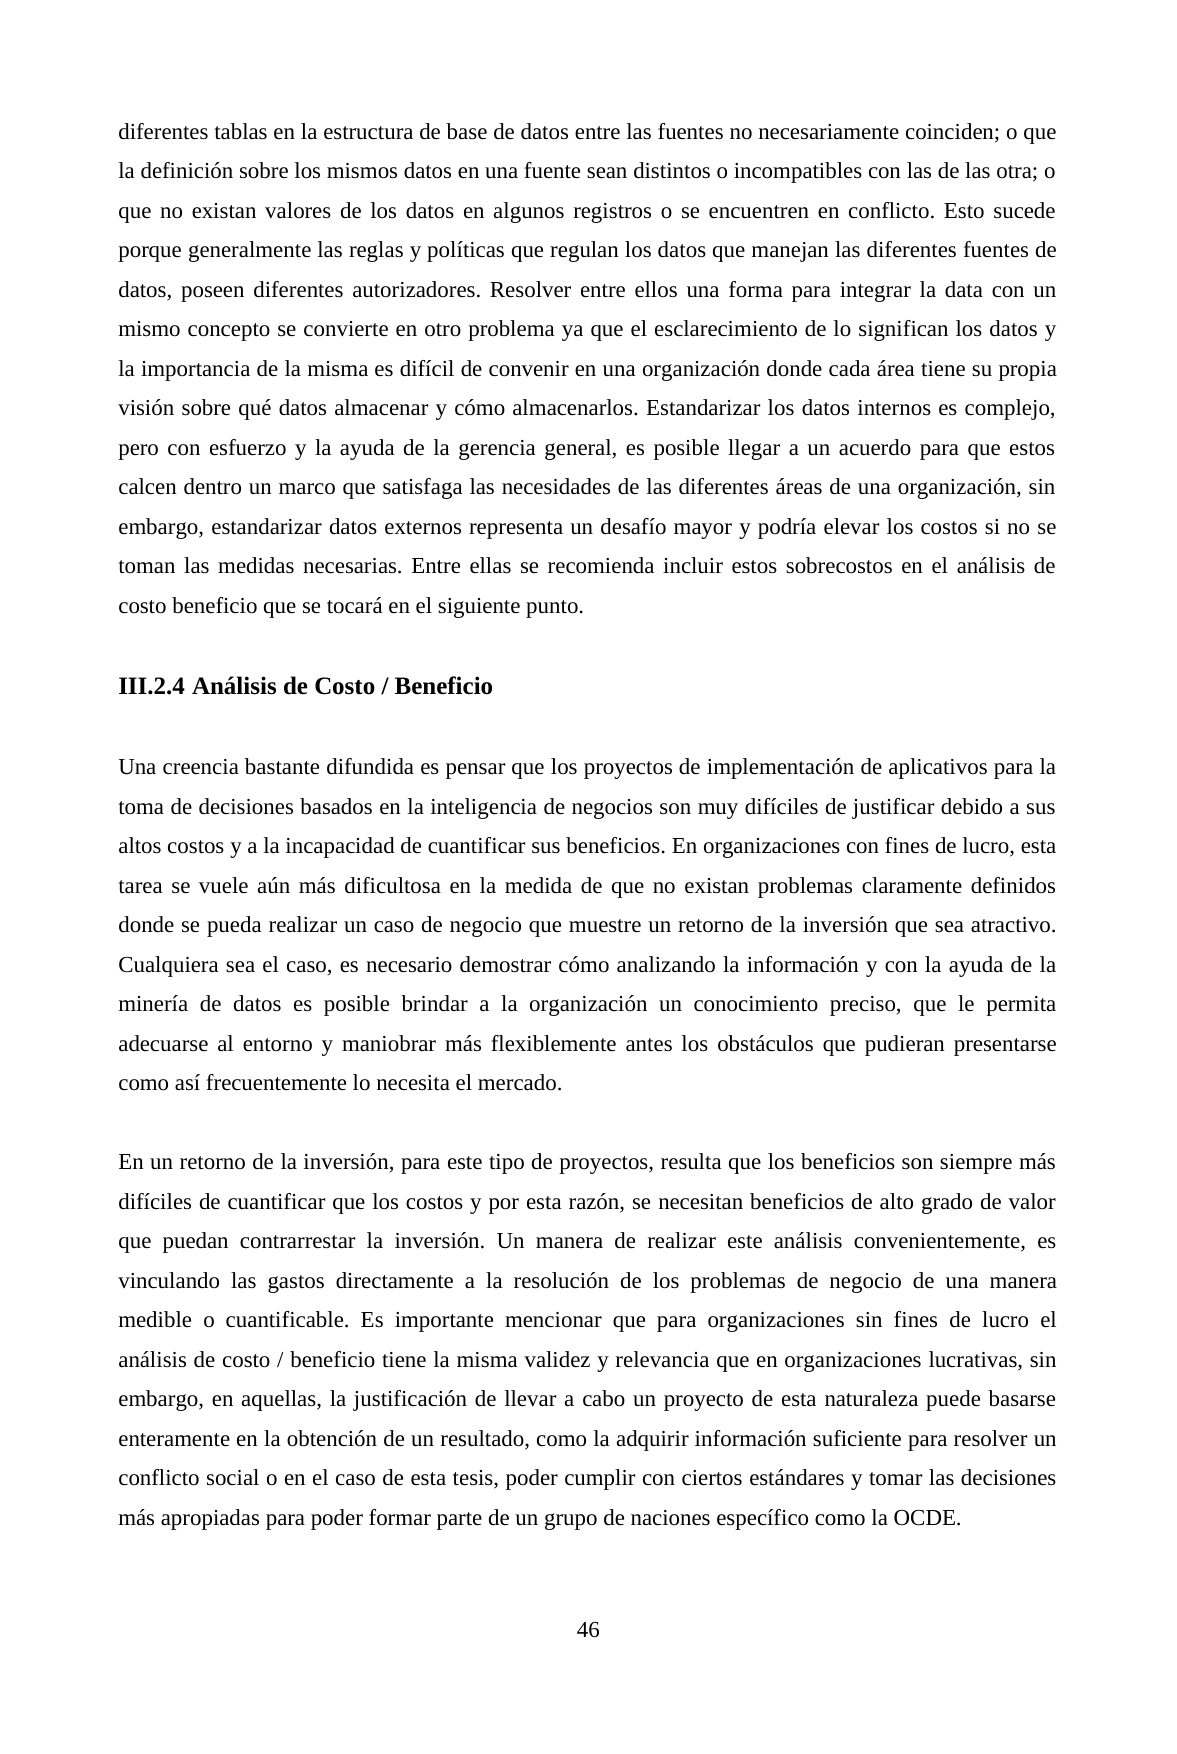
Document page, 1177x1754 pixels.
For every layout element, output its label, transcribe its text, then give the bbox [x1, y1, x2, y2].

subtitle Análisis de Costo / Beneficio [118, 671, 1058, 699]
text Una creencia bastante difundida es pensar que los proyectos de implementación de aplicativos para la toma de decisiones basados en la inteligencia de negocios son muy difíciles de justificar debido a sus altos costos y a la incapacidad de cuantificar sus beneficios. En organizaciones con fines de lucro, esta tarea se vuele aún más dificultosa en la medida de que no existan problemas claramente definidos donde se pueda realizar un caso de negocio que muestre un retorno de la inversión que sea atractivo. Cualquiera sea el caso, es necesario demostrar cómo analizando la información y con la ayuda de la minería de datos es posible brindar a la organización un conocimiento preciso, que le permita adecuarse al entorno y maniobrar más flexiblemente antes los obstáculos que pudieran presentarse como así frecuentemente lo necesita el mercado. [118, 753, 1058, 1096]
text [118, 118, 1058, 618]
text En un retorno de la inversión, para este tipo de proyectos, resulta que los beneficios son siempre más difíciles de cuantificar que los costos y por esta razón, se necesitan beneficios de alto grado de valor que puedan contrarrestar la inversión. Un manera de realizar este análisis convenientemente, es vinculando las gastos directamente a la resolución de los problemas de negocio de una manera medible o cuantificable. Es importante mencionar que para organizaciones sin fines de lucro el análisis de costo / beneficio tiene la misma validez y relevancia que en organizaciones lucrativas, sin embargo, en aquellas, la justificación de llevar a cabo un proyecto de esta naturaleza puede basarse enteramente en la obtención de un resultado, como la adquirir información suficiente para resolver un conflicto social o en el caso de esta tesis, poder cumplir con ciertos estándares y tomar las decisiones más apropiadas para poder formar parte de un grupo de naciones específico como la OCDE. [118, 1148, 1058, 1530]
